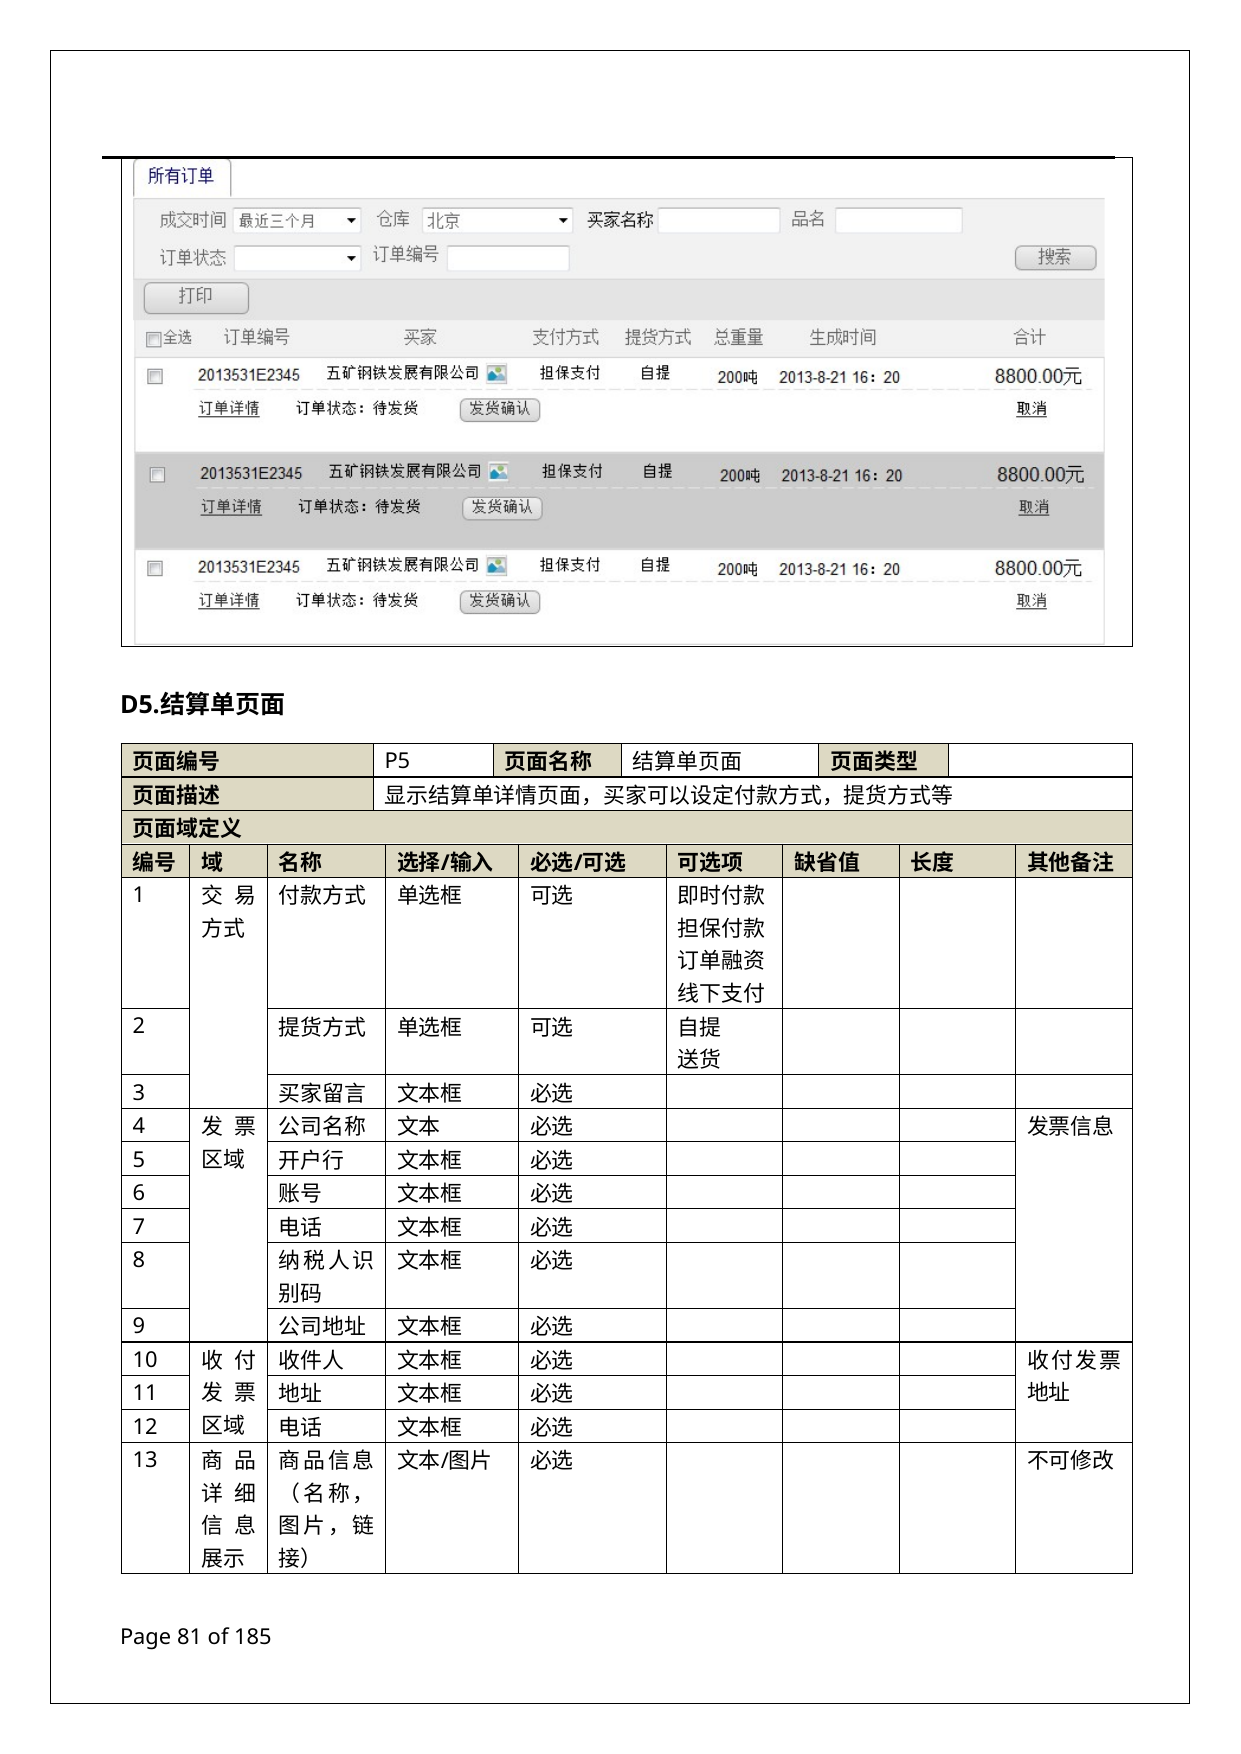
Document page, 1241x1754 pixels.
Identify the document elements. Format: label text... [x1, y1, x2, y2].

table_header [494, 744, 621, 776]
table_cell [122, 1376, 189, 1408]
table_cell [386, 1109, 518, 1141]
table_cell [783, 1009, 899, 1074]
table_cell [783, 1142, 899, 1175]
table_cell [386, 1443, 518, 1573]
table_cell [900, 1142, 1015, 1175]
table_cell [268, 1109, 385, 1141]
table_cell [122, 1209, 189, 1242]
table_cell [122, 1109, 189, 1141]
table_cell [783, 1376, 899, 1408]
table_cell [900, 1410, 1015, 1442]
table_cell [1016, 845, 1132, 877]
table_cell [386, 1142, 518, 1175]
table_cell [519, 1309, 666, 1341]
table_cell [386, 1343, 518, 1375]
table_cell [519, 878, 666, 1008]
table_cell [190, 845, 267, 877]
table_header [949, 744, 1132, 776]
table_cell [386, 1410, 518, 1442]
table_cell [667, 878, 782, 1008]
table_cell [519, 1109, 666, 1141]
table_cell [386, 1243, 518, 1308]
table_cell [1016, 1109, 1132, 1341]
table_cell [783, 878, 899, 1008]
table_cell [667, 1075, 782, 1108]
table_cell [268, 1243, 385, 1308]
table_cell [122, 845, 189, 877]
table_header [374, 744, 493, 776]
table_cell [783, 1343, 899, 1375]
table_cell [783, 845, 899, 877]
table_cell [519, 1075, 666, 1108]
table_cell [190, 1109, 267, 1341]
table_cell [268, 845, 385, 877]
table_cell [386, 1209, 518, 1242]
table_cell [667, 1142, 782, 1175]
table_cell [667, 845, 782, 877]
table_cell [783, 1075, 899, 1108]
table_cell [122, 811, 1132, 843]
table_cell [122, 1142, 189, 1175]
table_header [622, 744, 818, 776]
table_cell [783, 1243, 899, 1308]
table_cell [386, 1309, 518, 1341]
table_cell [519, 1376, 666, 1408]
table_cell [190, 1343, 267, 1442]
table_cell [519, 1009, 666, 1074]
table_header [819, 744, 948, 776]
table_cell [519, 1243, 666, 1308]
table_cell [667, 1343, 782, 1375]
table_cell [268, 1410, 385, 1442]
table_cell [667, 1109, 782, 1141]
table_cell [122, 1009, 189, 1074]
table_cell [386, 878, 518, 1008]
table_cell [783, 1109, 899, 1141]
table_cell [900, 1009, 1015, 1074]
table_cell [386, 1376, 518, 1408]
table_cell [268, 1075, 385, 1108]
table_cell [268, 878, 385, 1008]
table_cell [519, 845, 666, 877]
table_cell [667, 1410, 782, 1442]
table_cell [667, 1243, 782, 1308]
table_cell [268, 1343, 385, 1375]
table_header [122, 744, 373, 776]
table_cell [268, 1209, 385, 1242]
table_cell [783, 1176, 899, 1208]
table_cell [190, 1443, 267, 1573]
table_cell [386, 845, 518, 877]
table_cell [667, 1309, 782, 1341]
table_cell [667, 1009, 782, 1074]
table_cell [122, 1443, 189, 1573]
picture [132, 159, 1105, 645]
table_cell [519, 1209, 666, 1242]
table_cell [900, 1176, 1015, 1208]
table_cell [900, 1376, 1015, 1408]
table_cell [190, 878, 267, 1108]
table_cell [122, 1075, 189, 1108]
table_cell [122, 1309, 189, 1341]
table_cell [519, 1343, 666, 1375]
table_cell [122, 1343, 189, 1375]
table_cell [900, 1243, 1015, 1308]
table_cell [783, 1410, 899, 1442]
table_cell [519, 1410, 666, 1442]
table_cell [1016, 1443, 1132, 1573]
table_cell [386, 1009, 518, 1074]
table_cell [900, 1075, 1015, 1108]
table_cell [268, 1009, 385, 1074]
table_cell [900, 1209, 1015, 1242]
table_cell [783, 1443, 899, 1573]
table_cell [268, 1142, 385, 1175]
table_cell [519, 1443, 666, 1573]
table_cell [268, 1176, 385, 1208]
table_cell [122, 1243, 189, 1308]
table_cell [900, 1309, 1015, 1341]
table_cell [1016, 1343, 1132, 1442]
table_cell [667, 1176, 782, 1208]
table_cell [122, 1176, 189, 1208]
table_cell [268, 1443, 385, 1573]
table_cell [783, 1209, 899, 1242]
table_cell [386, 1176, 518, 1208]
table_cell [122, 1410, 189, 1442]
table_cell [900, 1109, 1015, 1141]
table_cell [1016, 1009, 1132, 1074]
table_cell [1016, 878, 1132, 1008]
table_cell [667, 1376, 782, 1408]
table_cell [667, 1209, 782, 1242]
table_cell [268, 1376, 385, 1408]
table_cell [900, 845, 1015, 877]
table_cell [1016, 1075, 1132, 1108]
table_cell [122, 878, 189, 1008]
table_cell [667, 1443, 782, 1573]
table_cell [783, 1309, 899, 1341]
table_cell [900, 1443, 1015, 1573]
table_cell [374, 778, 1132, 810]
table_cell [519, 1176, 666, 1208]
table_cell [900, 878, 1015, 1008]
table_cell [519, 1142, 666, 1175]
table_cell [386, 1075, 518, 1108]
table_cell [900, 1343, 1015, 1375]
subtitle D5.结算单页面 [120, 672, 1120, 737]
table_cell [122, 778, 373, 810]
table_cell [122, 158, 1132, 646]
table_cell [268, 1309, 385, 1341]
